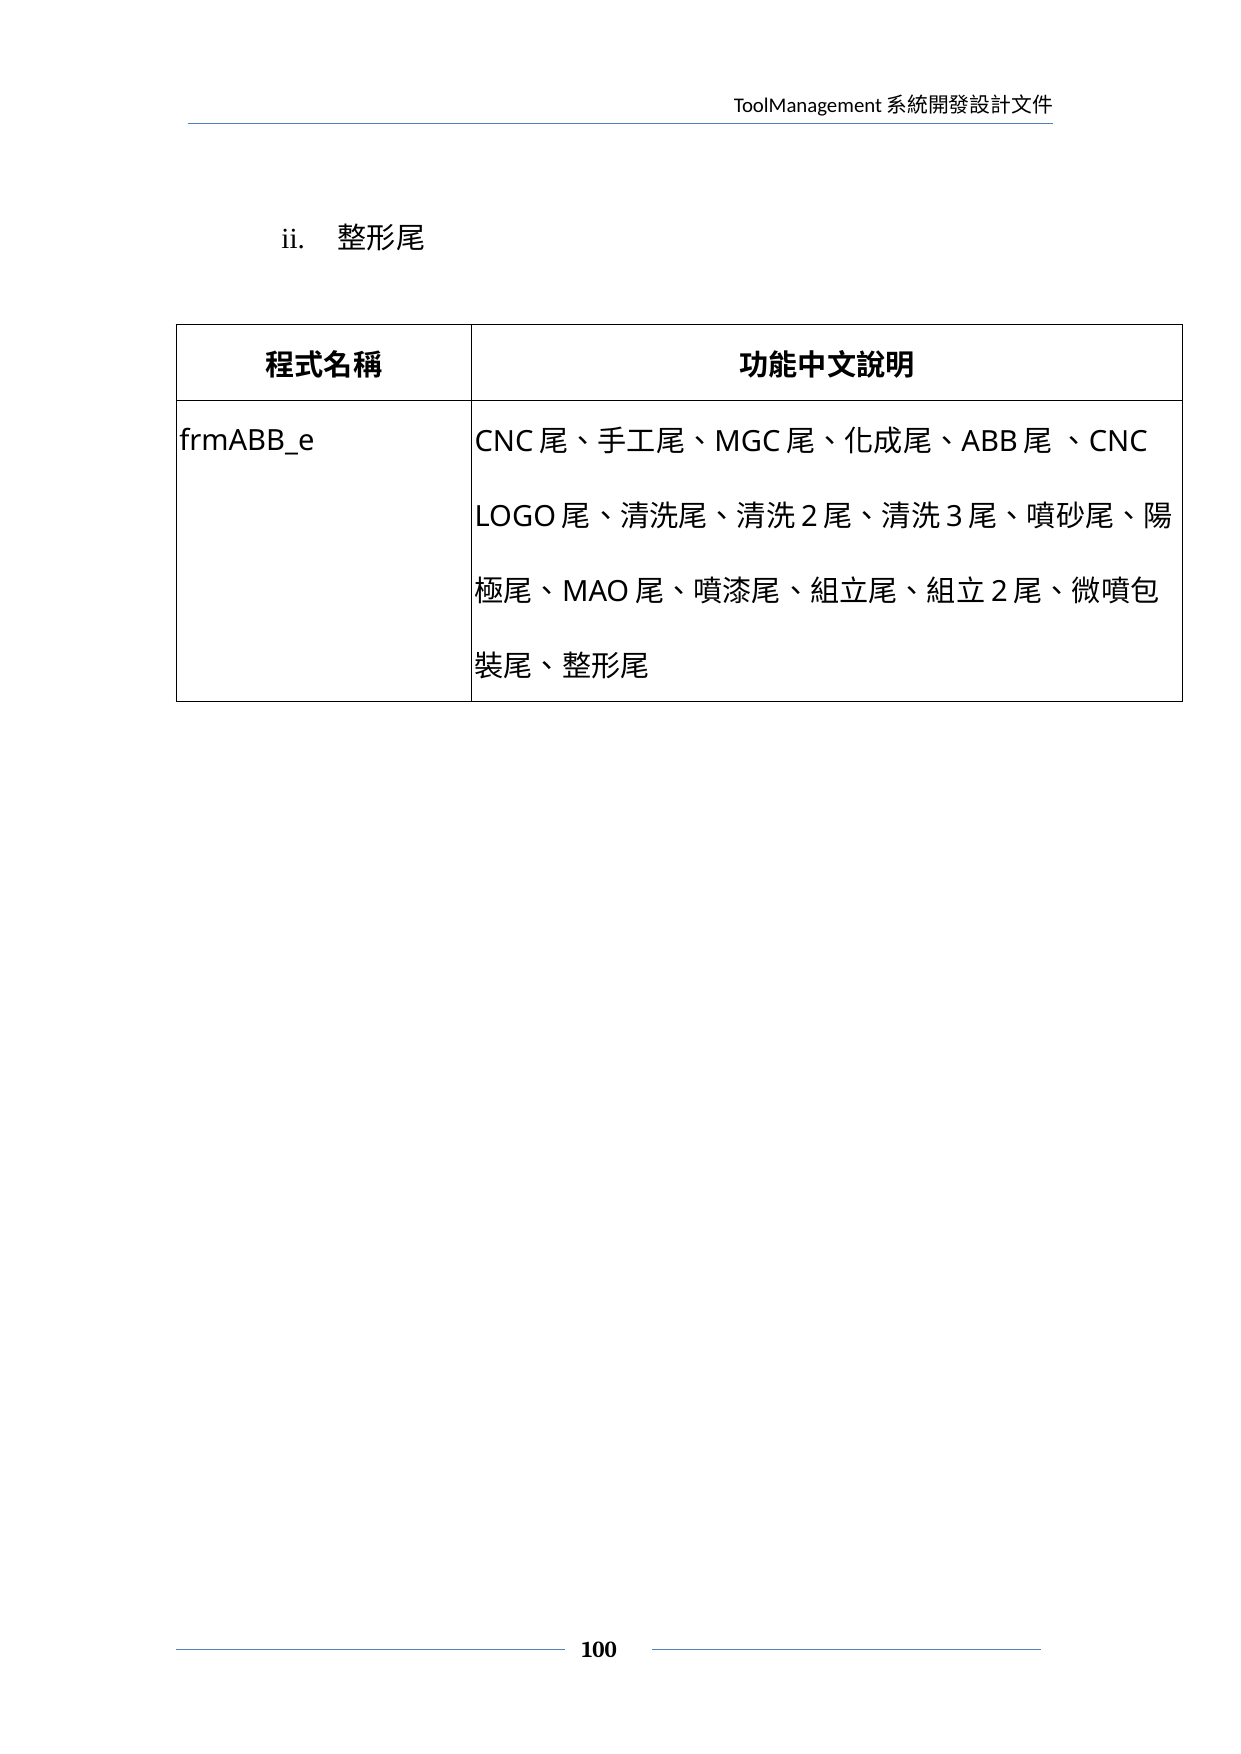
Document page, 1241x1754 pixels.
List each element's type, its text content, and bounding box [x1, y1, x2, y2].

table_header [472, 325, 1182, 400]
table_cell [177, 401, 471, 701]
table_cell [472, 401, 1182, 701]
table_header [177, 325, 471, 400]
text 整形尾 [281, 199, 1053, 274]
